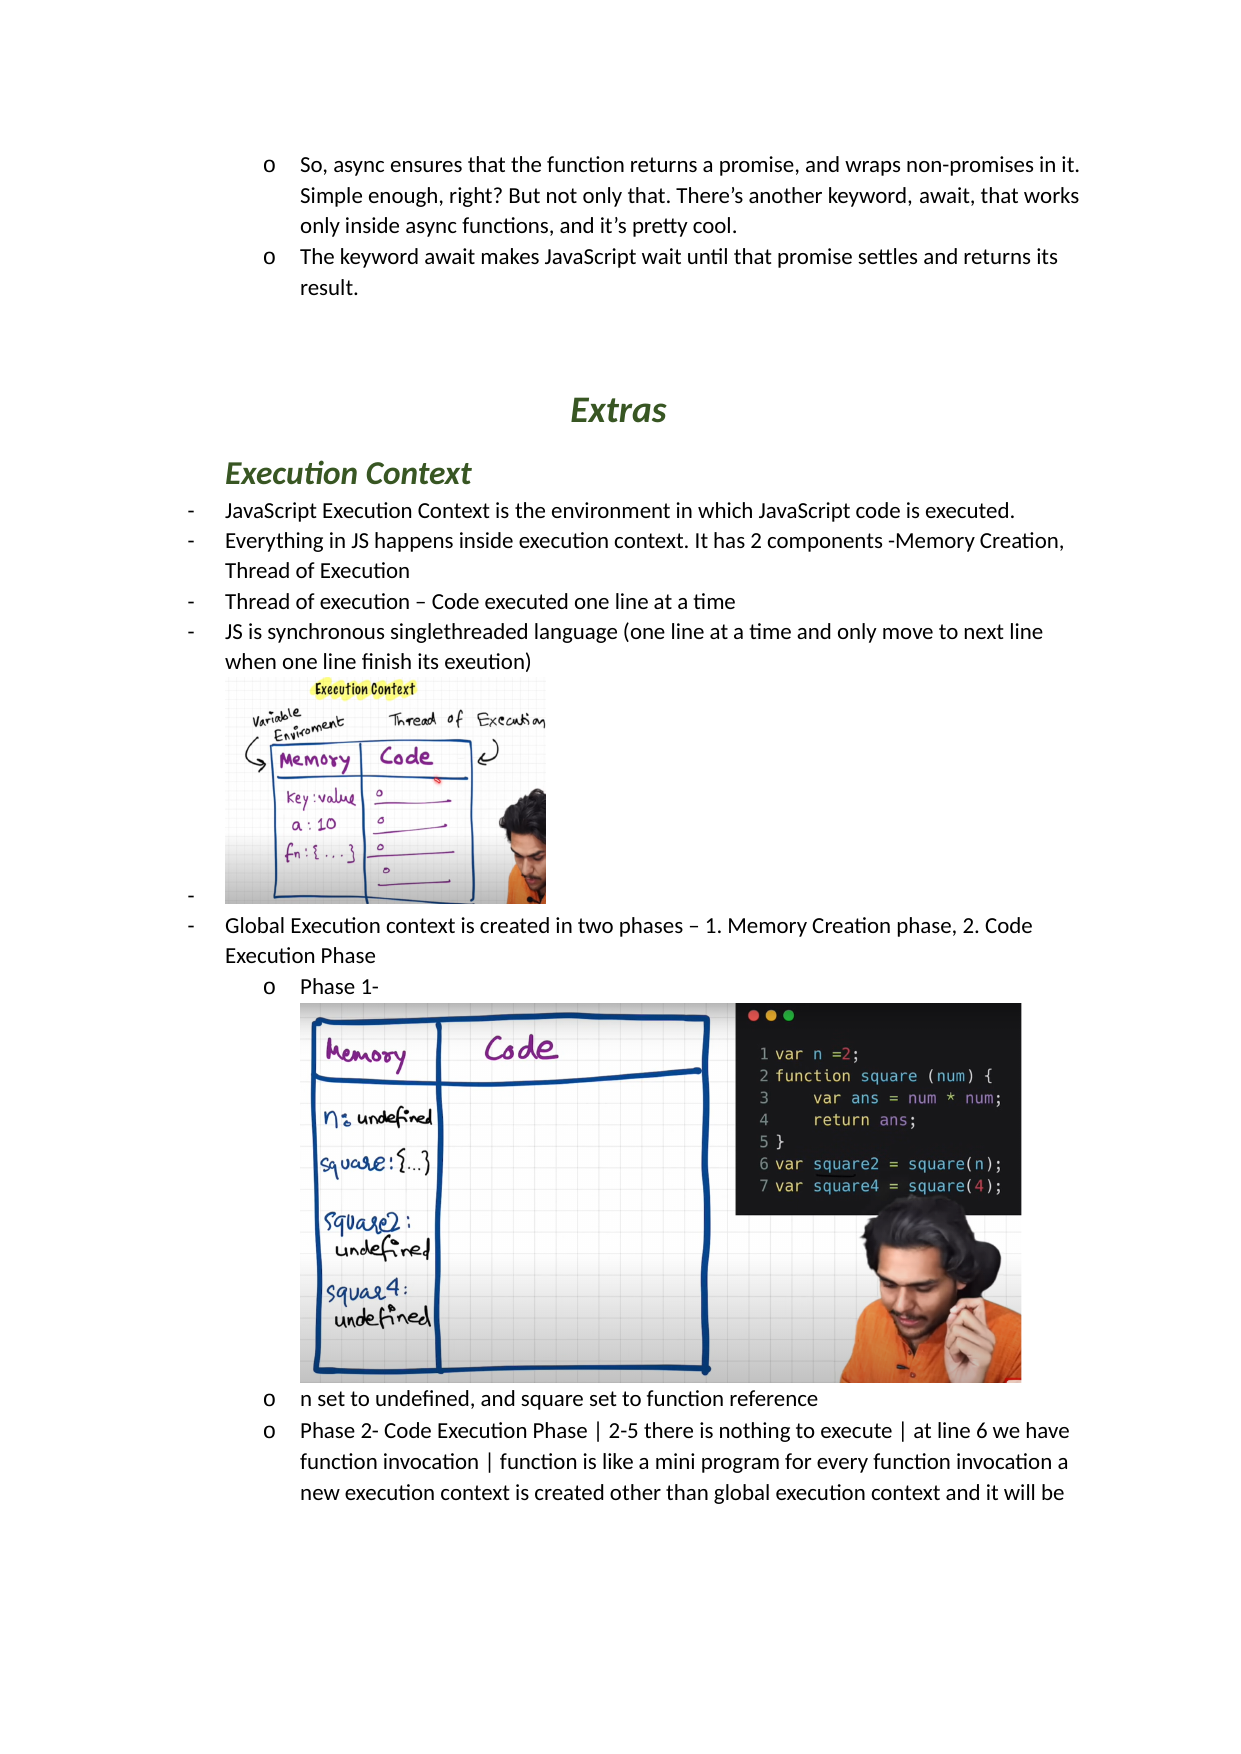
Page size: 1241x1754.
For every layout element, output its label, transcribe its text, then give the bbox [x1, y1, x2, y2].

list Everything in JS happens inside execution context. It has 2 components -Memory Creation, Thread of Execution [187, 526, 1090, 585]
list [262, 1416, 1090, 1506]
list Global Execution context is created in two phases – 1. Memory Creation phase, 2. Code Execution Phase [187, 911, 1090, 970]
text Extras [150, 386, 1090, 432]
list JS is synchronous singlethreaded language (one line at a time and only move to next line when one line finish its exeution) [187, 617, 1090, 675]
list JavaScript Execution Context is the environment in which JavaScript code is executed. [187, 496, 1090, 524]
picture [225, 677, 546, 904]
list Thread of execution – Code executed one line at a time [187, 587, 1090, 615]
list So, async ensures that the function returns a promise, and wraps non-promises in it. Simple enough, right? But not only that. There’s another keyword, await, that works only inside async functions, and it’s pretty cool. [262, 150, 1090, 239]
list The keyword await makes JavaScript wait until that promise settles and returns its result. [262, 242, 1090, 301]
picture [300, 1003, 1022, 1383]
list Execution Context [225, 452, 1090, 493]
list n set to undefined, and square set to function reference [262, 1384, 1090, 1414]
